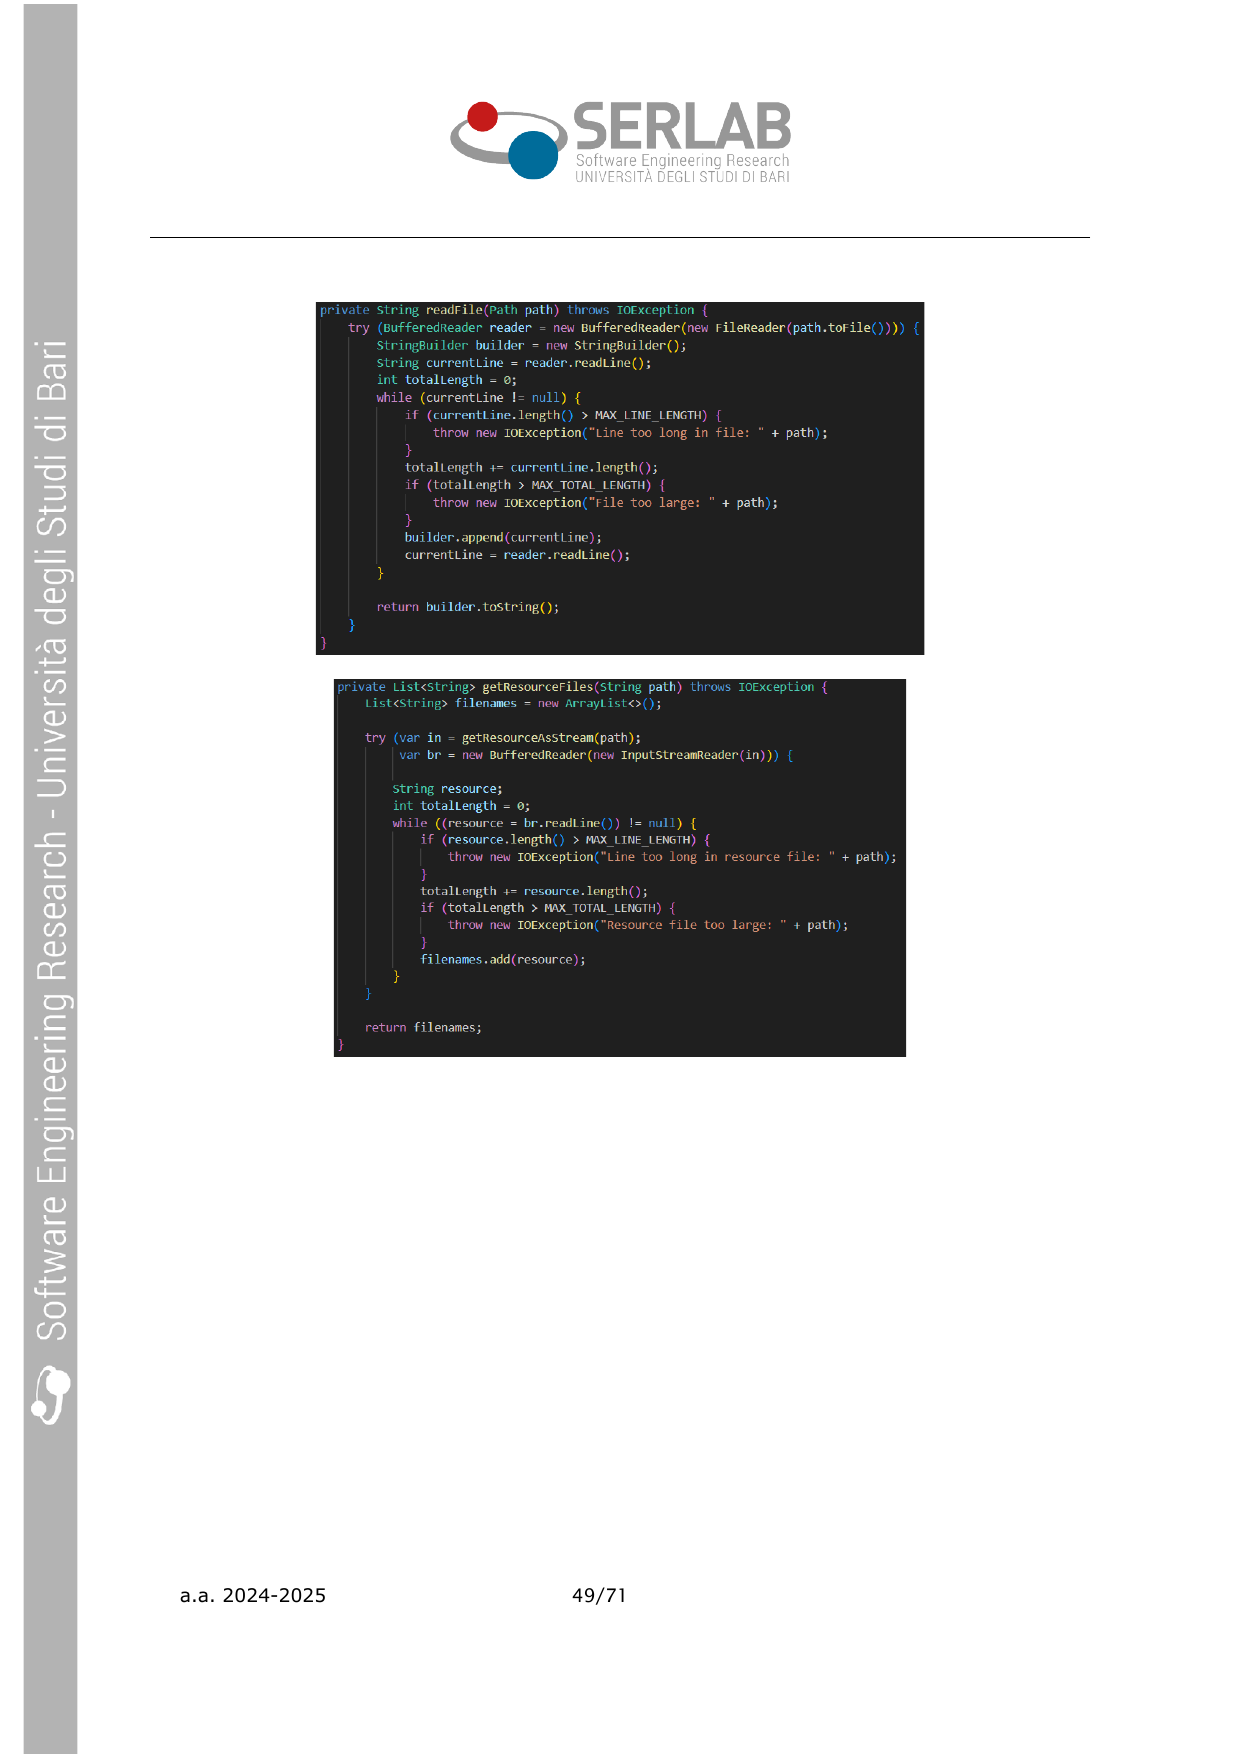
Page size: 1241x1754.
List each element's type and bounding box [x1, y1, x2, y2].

picture [333, 679, 907, 1057]
picture [315, 302, 925, 655]
picture [446, 100, 794, 184]
picture [23, 4, 78, 1754]
